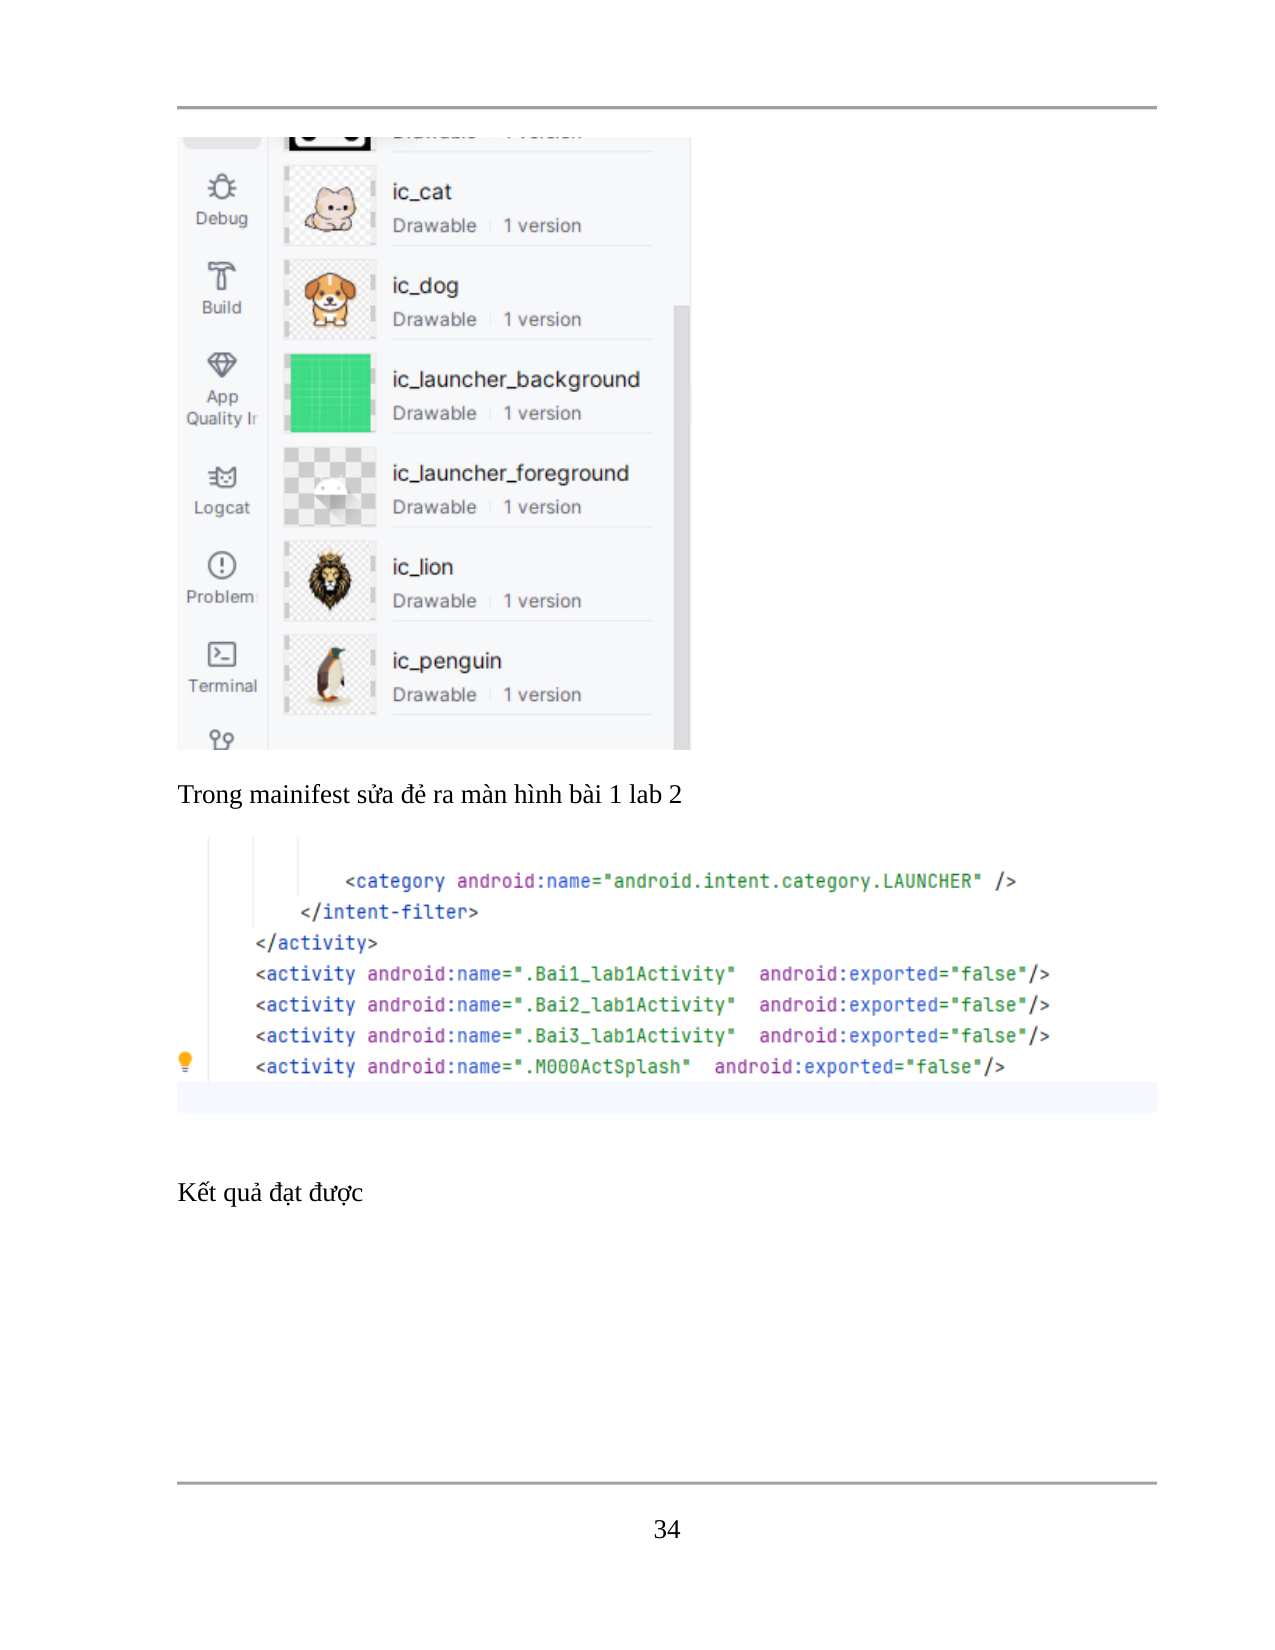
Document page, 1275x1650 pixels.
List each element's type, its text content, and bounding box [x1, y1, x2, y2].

text Trong mainifest sửa đẻ ra màn hình bài 1 lab 2 [177, 778, 1156, 809]
text Kết quả đạt được [177, 1176, 1156, 1207]
